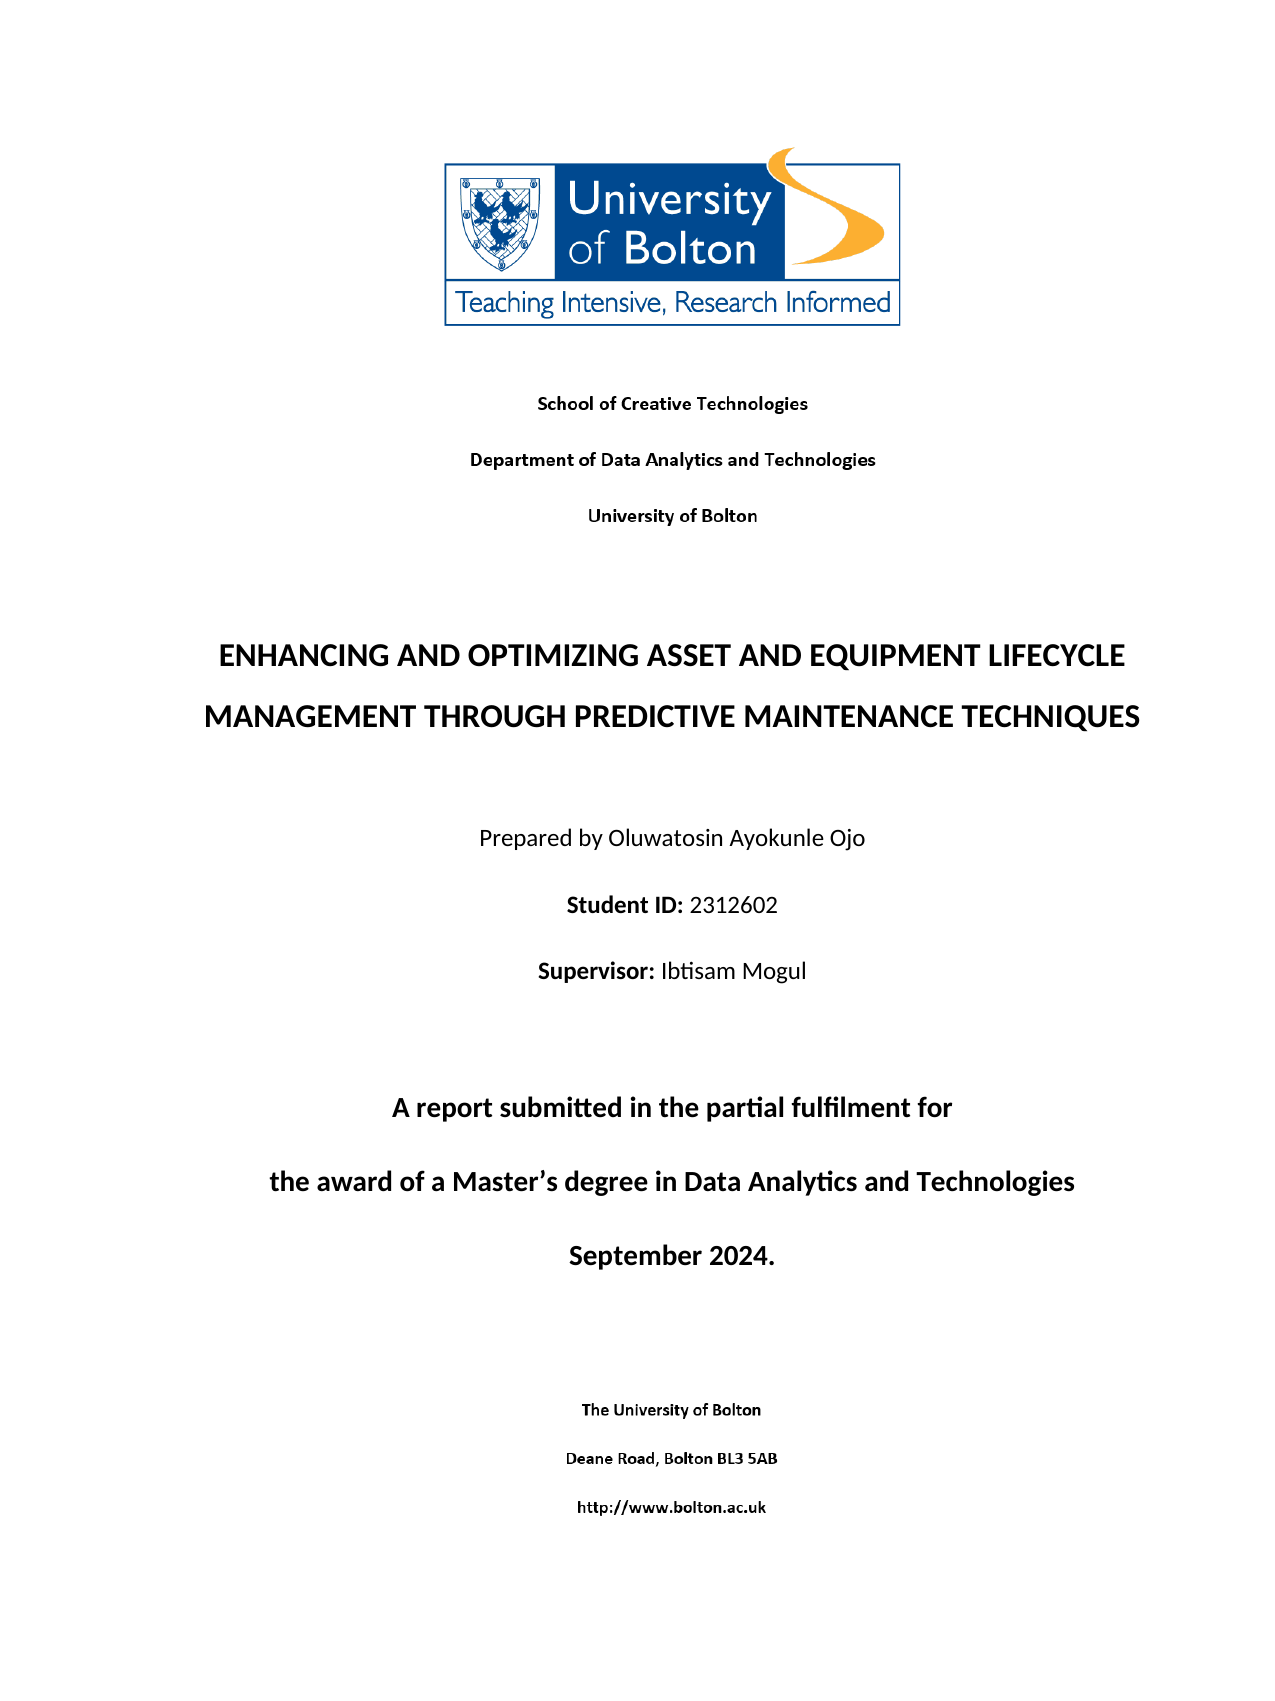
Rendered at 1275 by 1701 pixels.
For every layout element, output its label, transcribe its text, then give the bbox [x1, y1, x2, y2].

text Prepared by Oluwatosin Ayokunle Ojo [150, 822, 1195, 853]
picture [464, 391, 880, 535]
text A report submitted in the partial fulfilment for [150, 1089, 1195, 1124]
picture [555, 1385, 789, 1527]
text ENHANCING AND OPTIMIZING ASSET AND EQUIPMENT LIFECYCLE MANAGEMENT THROUGH PREDICTIVE MAINTENANCE TECHNIQUES [150, 634, 1195, 736]
picture [444, 147, 901, 326]
text the award of a Master’s degree in Data Analytics and Technologies [150, 1163, 1195, 1198]
text Student ID: 2312602 [150, 889, 1195, 919]
text Supervisor: Ibtisam Mogul [150, 956, 1195, 986]
text September 2024. [150, 1237, 1195, 1273]
